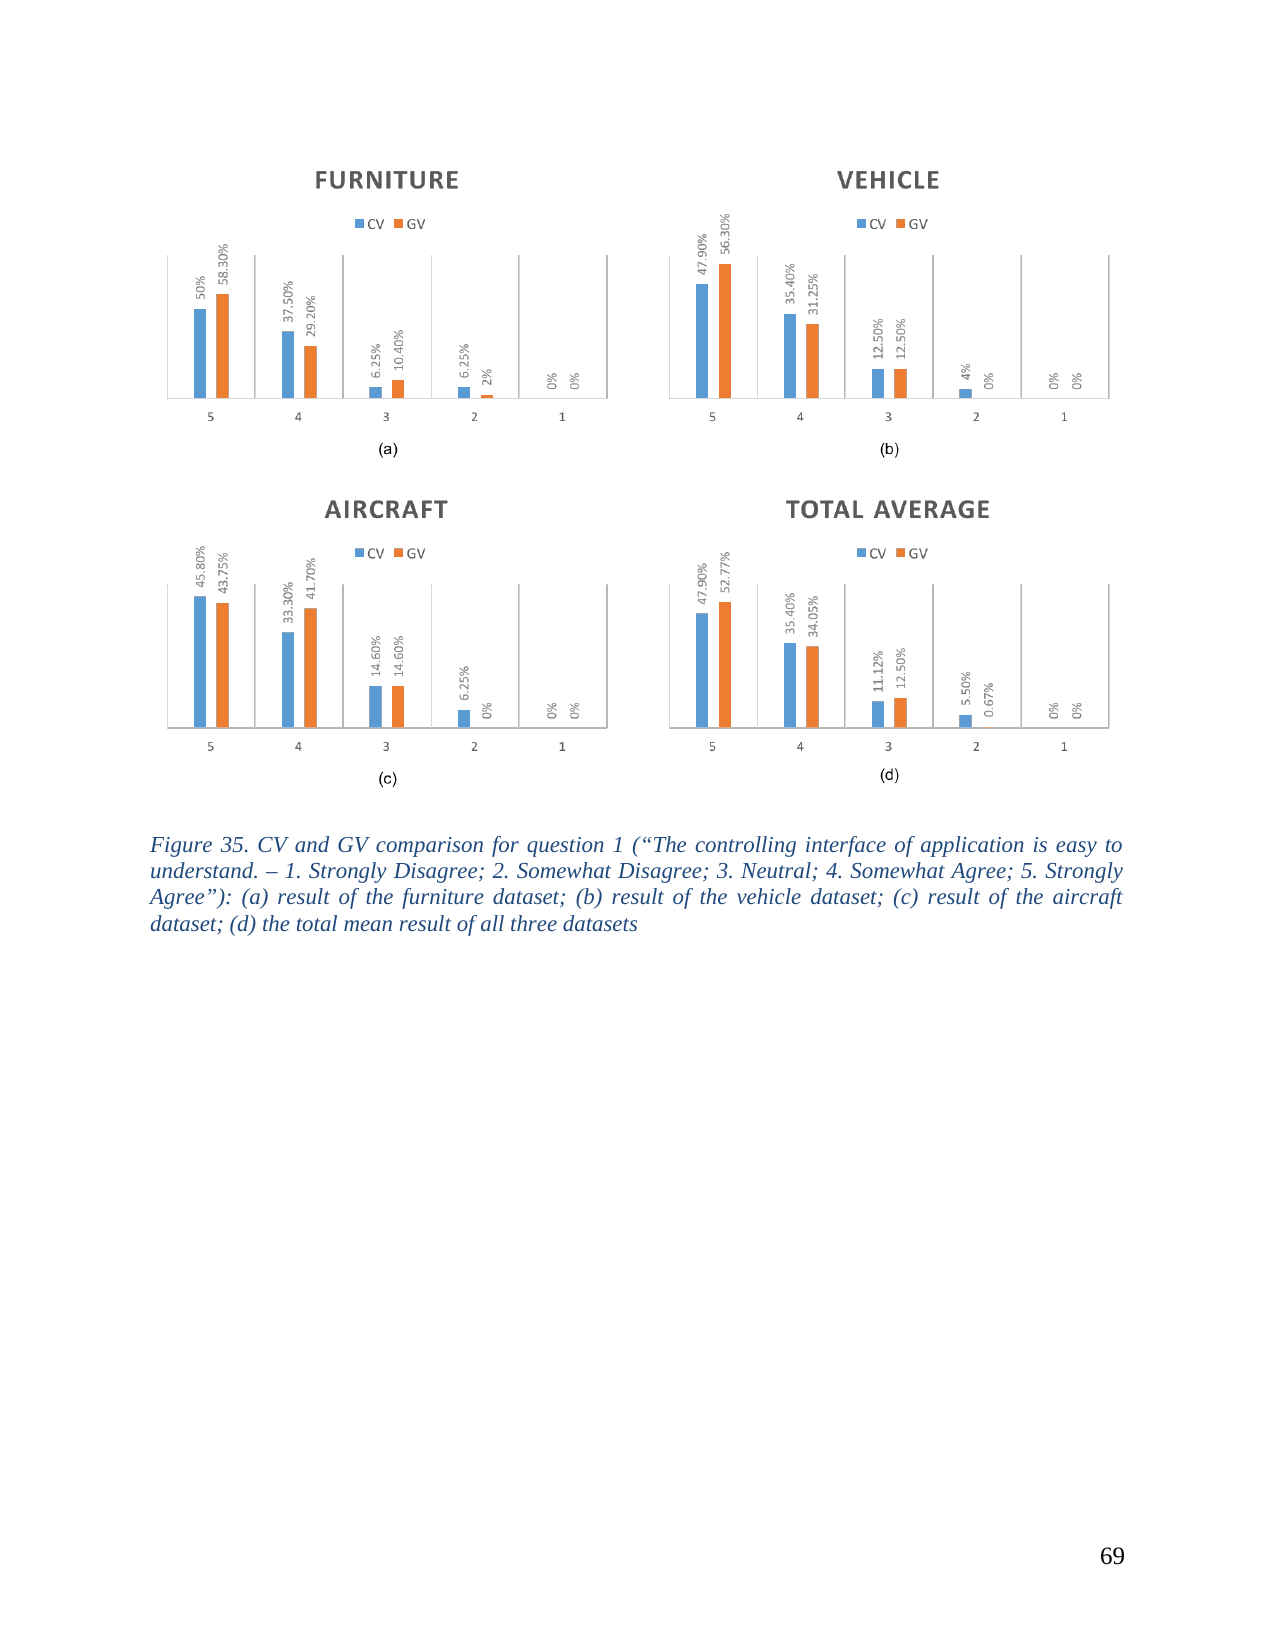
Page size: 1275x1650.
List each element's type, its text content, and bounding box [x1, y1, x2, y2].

picture [150, 150, 1125, 796]
